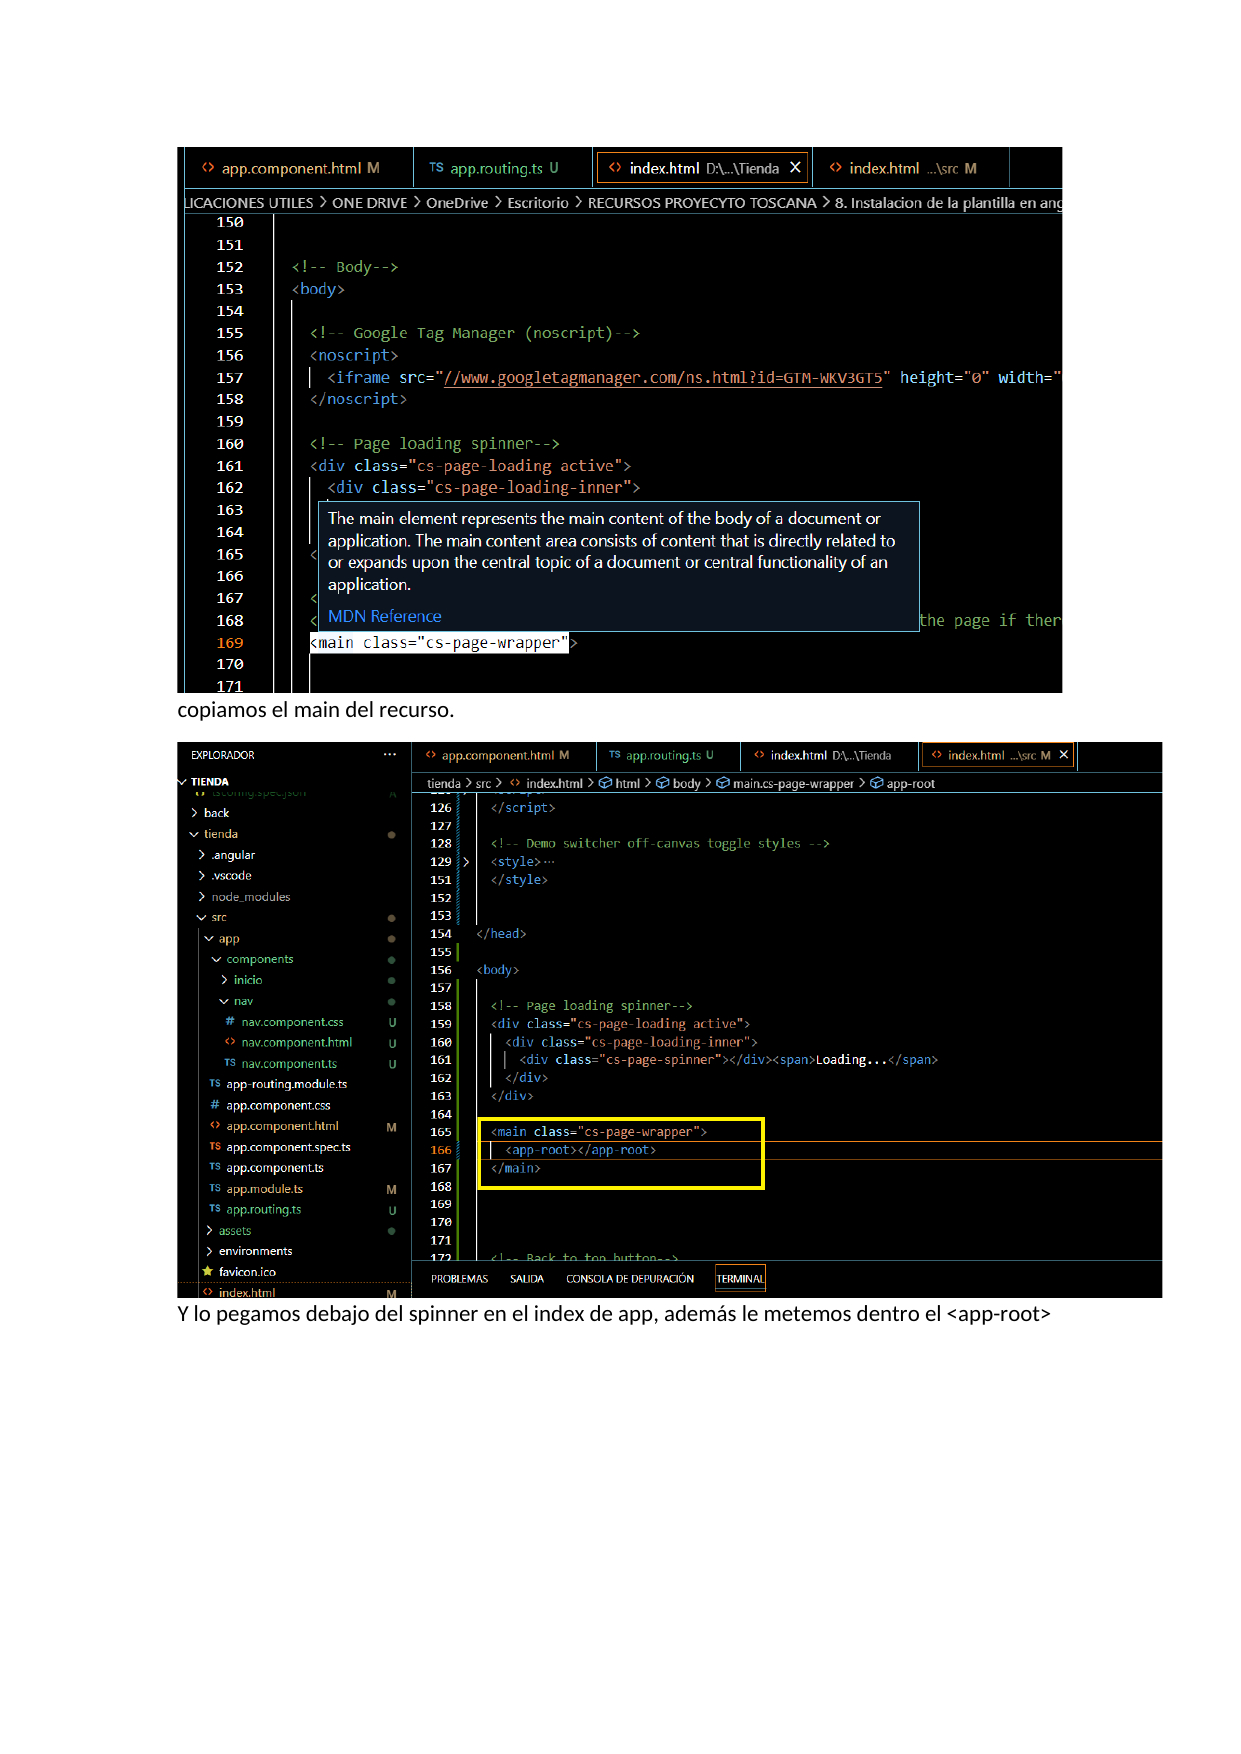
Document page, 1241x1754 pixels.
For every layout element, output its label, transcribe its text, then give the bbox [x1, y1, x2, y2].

picture [177, 742, 1163, 1298]
picture [177, 147, 1063, 693]
text copiamos el main del recurso. [177, 693, 1063, 723]
text Y lo pegamos debajo del spinner en el index de app, además le metemos dentro el <app-root> [177, 1298, 1063, 1327]
